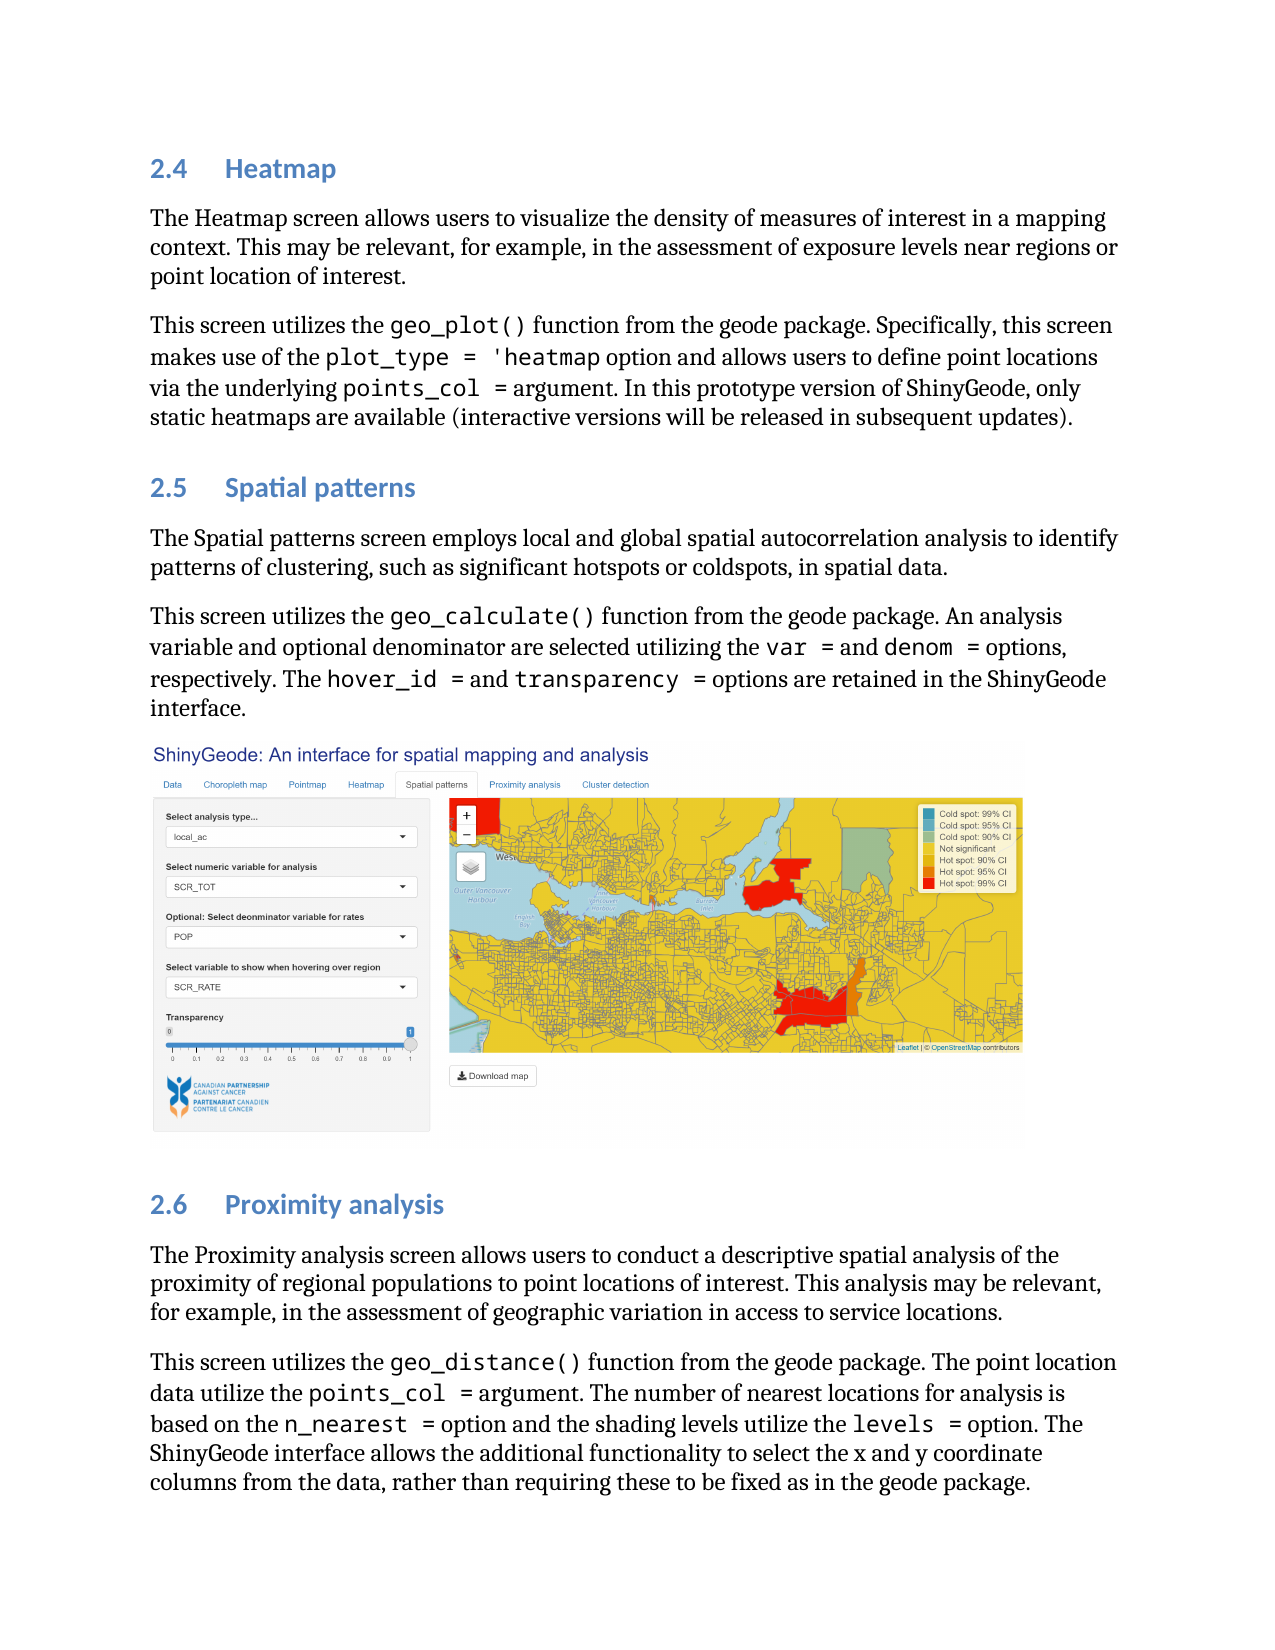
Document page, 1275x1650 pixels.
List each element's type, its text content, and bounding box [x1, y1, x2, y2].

text The Spatial patterns screen employs local and global spatial autocorrelation analysis to identify patterns of clustering, such as significant hotspots or coldspots, in spatial data. [150, 524, 1125, 581]
subtitle 2.4 Heatmap [150, 150, 1125, 186]
picture [150, 741, 1025, 1149]
text The Proximity analysis screen allows users to conduct a descriptive spatial analysis of the proximity of regional populations to point locations of interest. This analysis may be relevant, for example, in the assessment of geographic variation in access to service locations. [150, 1241, 1125, 1327]
subtitle 2.6 Proximity analysis [150, 1186, 1125, 1222]
text This screen utilizes the geo_distance() function from the geode package. The point location data utilize the points_col = argument. The number of nearest locations for analysis is based on the n_nearest = option and the shading levels utilize the levels = option. The ShinyGeode interface allows the additional functionality to select the x and y coordinate columns from the data, rather than requiring these to be fixed as in the geode package. [150, 1346, 1125, 1497]
subtitle 2.5 Spatial patterns [150, 469, 1125, 505]
text This screen utilizes the geo_calculate() function from the geode package. An analysis variable and optional denominator are selected utilizing the var = and denom = options, respectively. The hover_id = and transparency = options are retained in the ShinyGeode interface. [150, 600, 1125, 722]
text This screen utilizes the geo_plot() function from the geode package. Specifically, this screen makes use of the plot_type = 'heatmap option and allows users to define point locations via the underlying points_col = argument. In this prototype version of ShinyGeode, only static heatmaps are available (interactive versions will be released in subsequent updates). [150, 309, 1125, 432]
text The Heatmap screen allows users to visualize the density of measures of interest in a mapping context. This may be relevant, for example, in the assessment of exposure levels near regions or point location of interest. [150, 204, 1125, 291]
